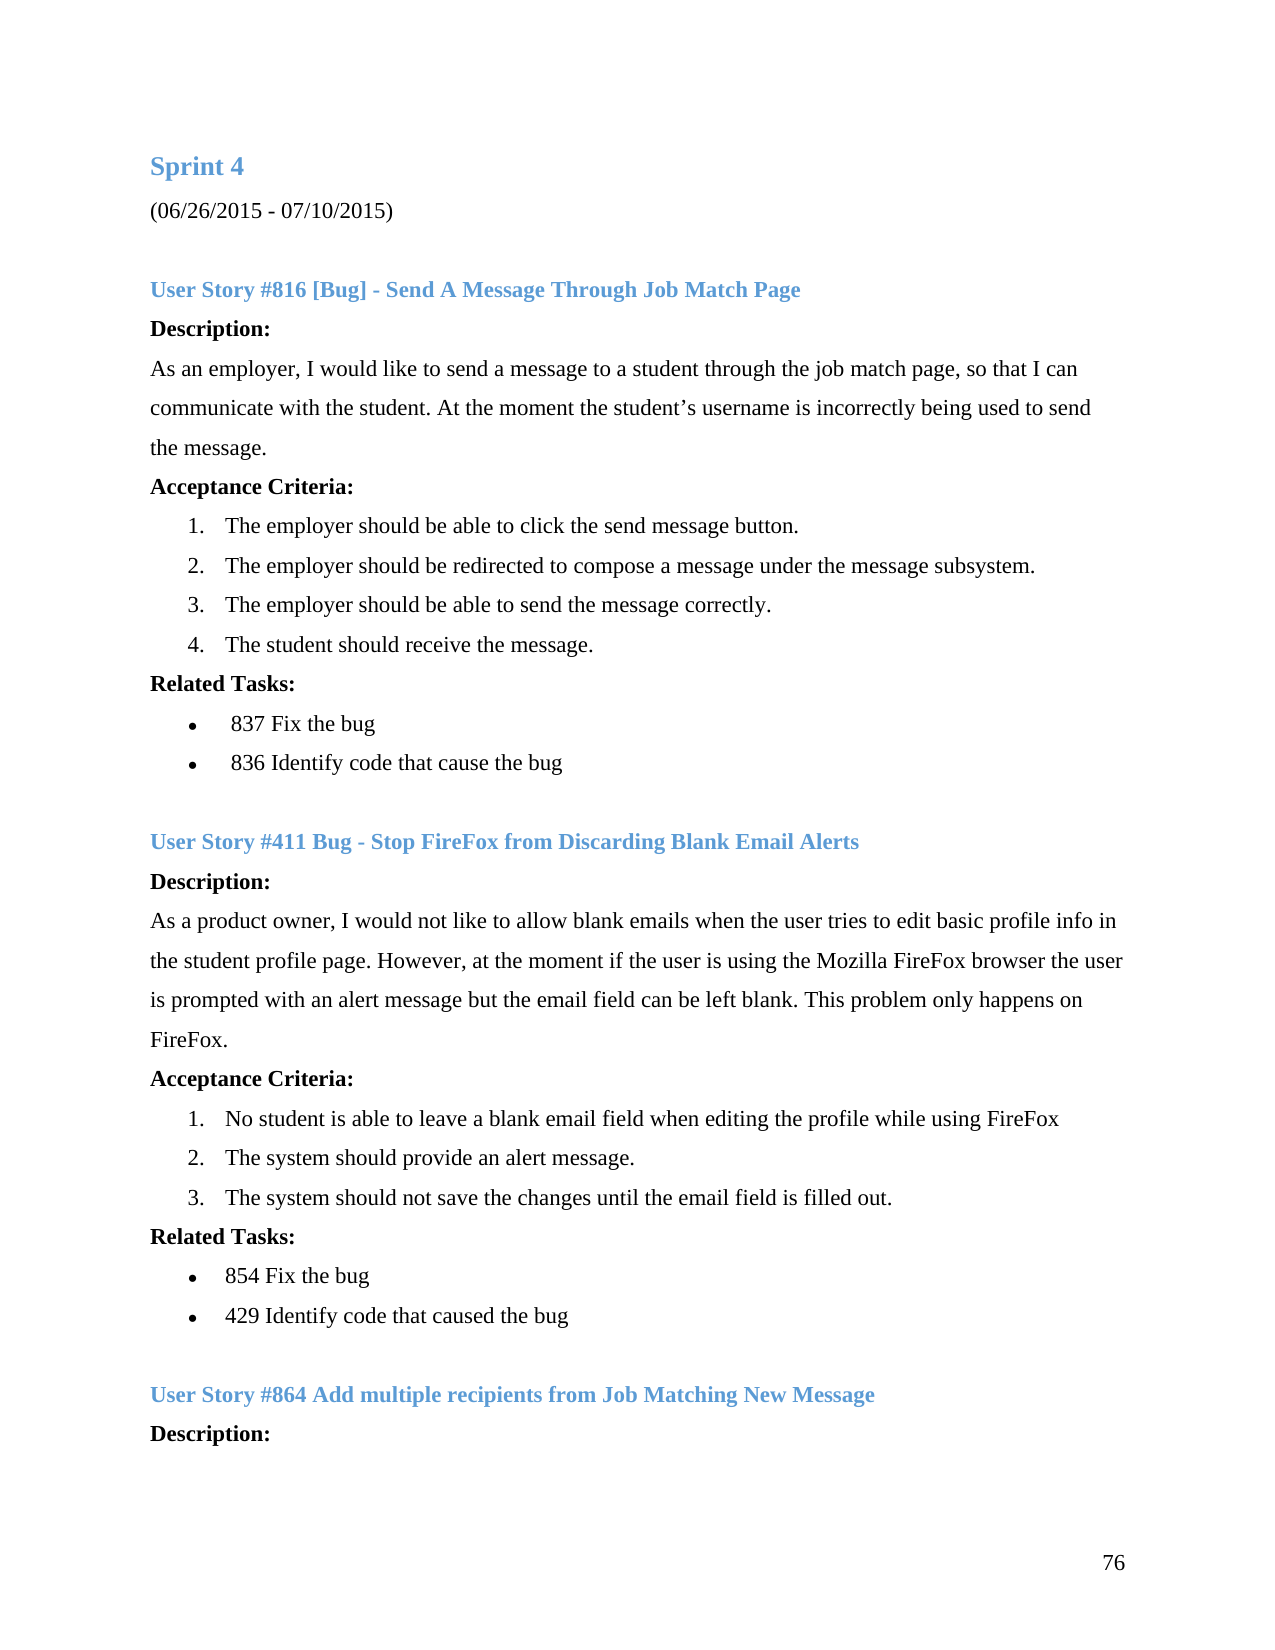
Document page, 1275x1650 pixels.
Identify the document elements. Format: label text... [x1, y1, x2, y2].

text (06/26/2015 - 07/10/2015) [150, 197, 1125, 223]
list The student should receive the message. [187, 631, 1125, 657]
list 836 Identify code that cause the bug [187, 749, 1125, 776]
text Related Tasks: [150, 1223, 1125, 1249]
list The system should provide an alert message. [187, 1144, 1125, 1171]
list 837 Fix the bug [187, 710, 1125, 736]
text User Story #816 [Bug] - Send A Message Through Job Match Page [150, 276, 1125, 302]
text User Story #864 Add multiple recipients from Job Matching New Message [150, 1381, 1125, 1407]
subtitle Sprint 4 [150, 150, 1125, 181]
list The employer should be able to click the send message button. [187, 512, 1125, 539]
text As an employer, I would like to send a message to a student through the job match page, so that I can communicate with the student. At the moment the student’s username is incorrectly being used to send the message. [150, 354, 1125, 460]
list No student is able to leave a blank email field when editing the profile while using FireFox [187, 1105, 1125, 1131]
list The system should not save the changes until the email field is filled out. [187, 1184, 1125, 1210]
text Related Tasks: [150, 670, 1125, 697]
list 854 Fix the bug [187, 1263, 1125, 1289]
text As a product owner, I would not like to allow blank emails when the user tries to edit basic profile info in the student profile page. However, at the moment if the user is using the Mozilla FireFox browser the user is prompted with an alert message but the email field can be left blank. This problem only happens on FireFox. [150, 907, 1125, 1052]
text Description: [150, 315, 1125, 341]
text Description: [150, 1421, 1125, 1447]
text User Story #411 Bug - Stop FireFox from Discarding Blank Email Alerts [150, 828, 1125, 855]
text Description: [150, 868, 1125, 894]
list The employer should be able to send the message correctly. [187, 591, 1125, 618]
list The employer should be redirected to compose a message under the message subsystem. [187, 552, 1125, 578]
list 429 Identify code that caused the bug [187, 1302, 1125, 1328]
text Acceptance Criteria: [150, 473, 1125, 499]
text Acceptance Criteria: [150, 1065, 1125, 1092]
